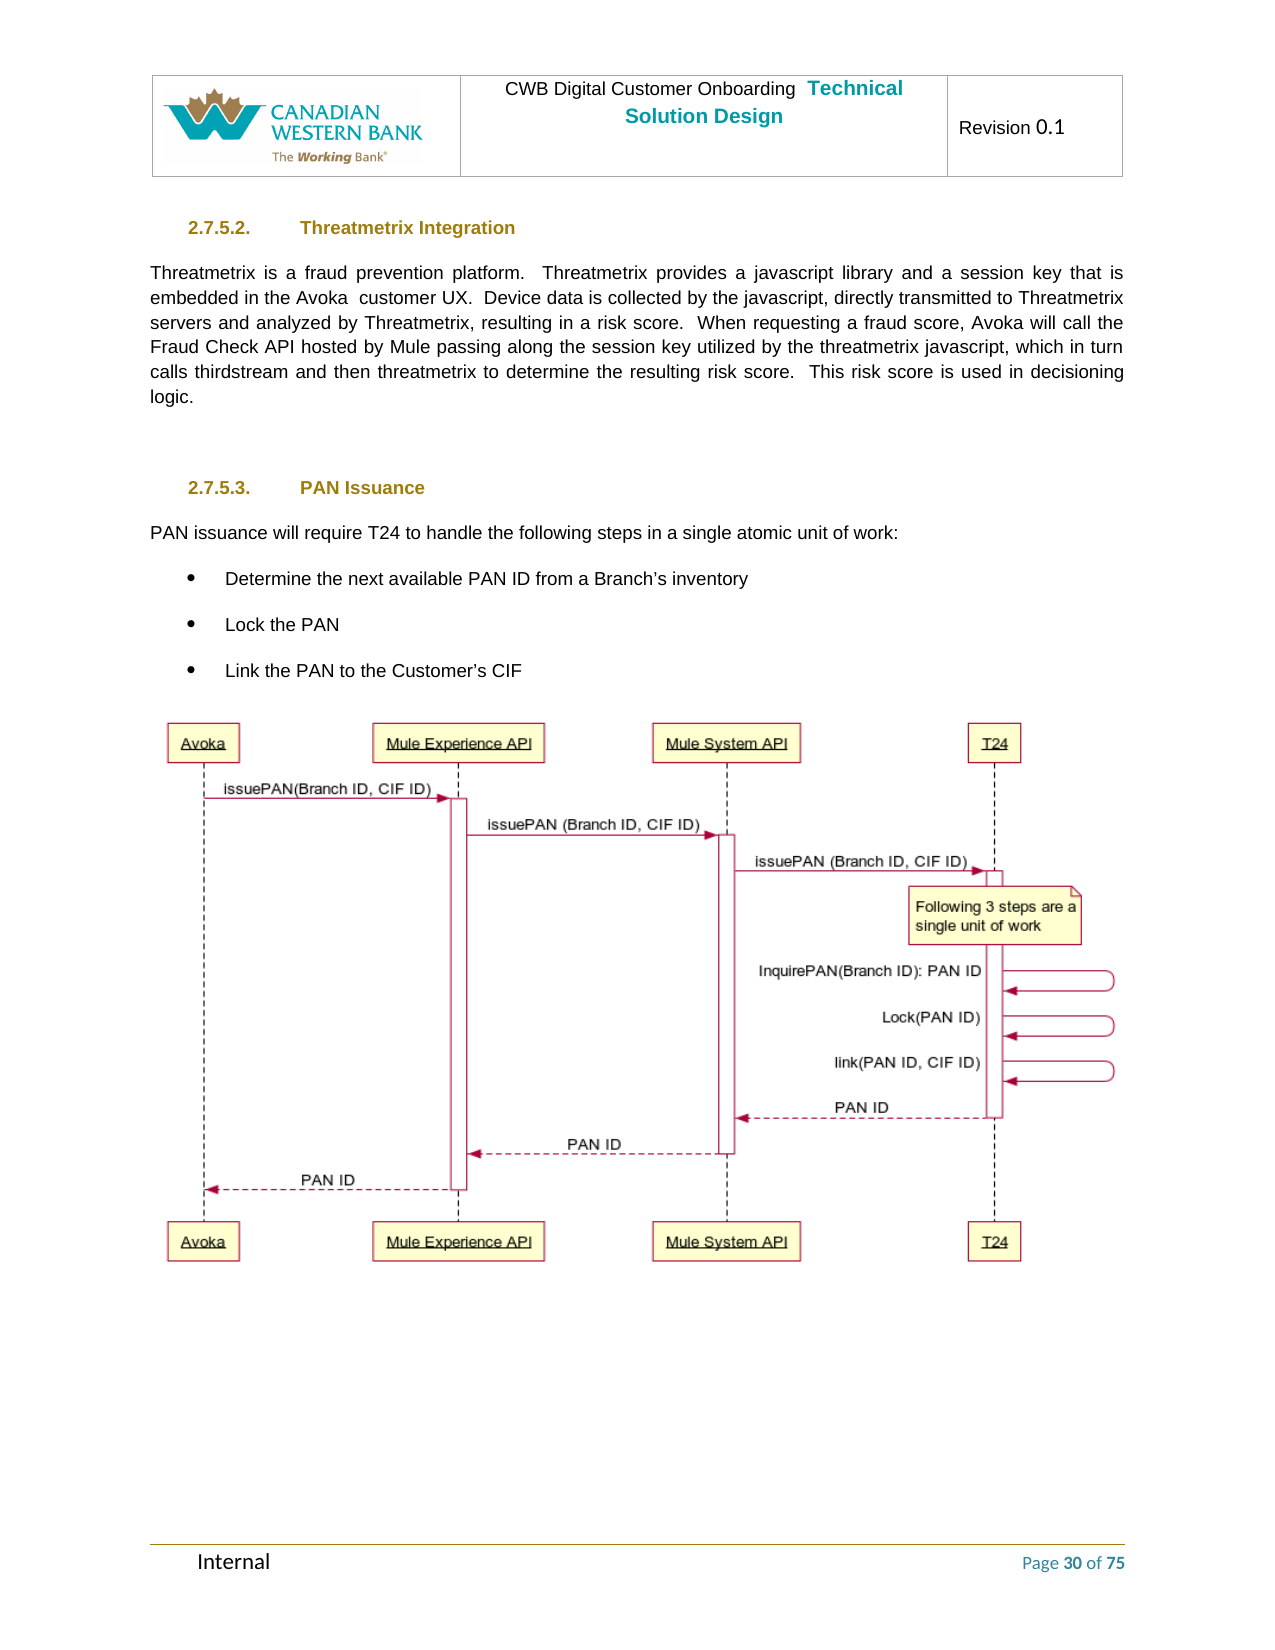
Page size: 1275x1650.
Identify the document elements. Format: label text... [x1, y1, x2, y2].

subtitle Threatmetrix Integration [188, 217, 1125, 239]
list Determine the next available PAN ID from a Branch’s inventory [187, 568, 1125, 590]
picture [163, 88, 423, 164]
text Threatmetrix is a fraud prevention platform. Threatmetrix provides a javascript library and a session key that is embedded in the Avoka customer UX. Device data is collected by the javascript, directly transmitted to Threatmetrix servers and analyzed by Threatmetrix, resulting in a risk score. When requesting a fraud score, Avoka will call the Fraud Check API hosted by Mule passing along the session key utilized by the threatmetrix javascript, which in turn calls thirdstream and then threatmetrix to determine the resulting risk score. This risk score is used in decisioning logic. [150, 262, 1125, 407]
picture [150, 706, 1125, 1289]
text PAN issuance will require T24 to handle the following steps in a single atomic unit of work: [150, 522, 1125, 543]
subtitle PAN Issuance [188, 477, 1125, 499]
list Link the PAN to the Customer’s CIF [187, 660, 1125, 682]
list Lock the PAN [187, 614, 1125, 636]
